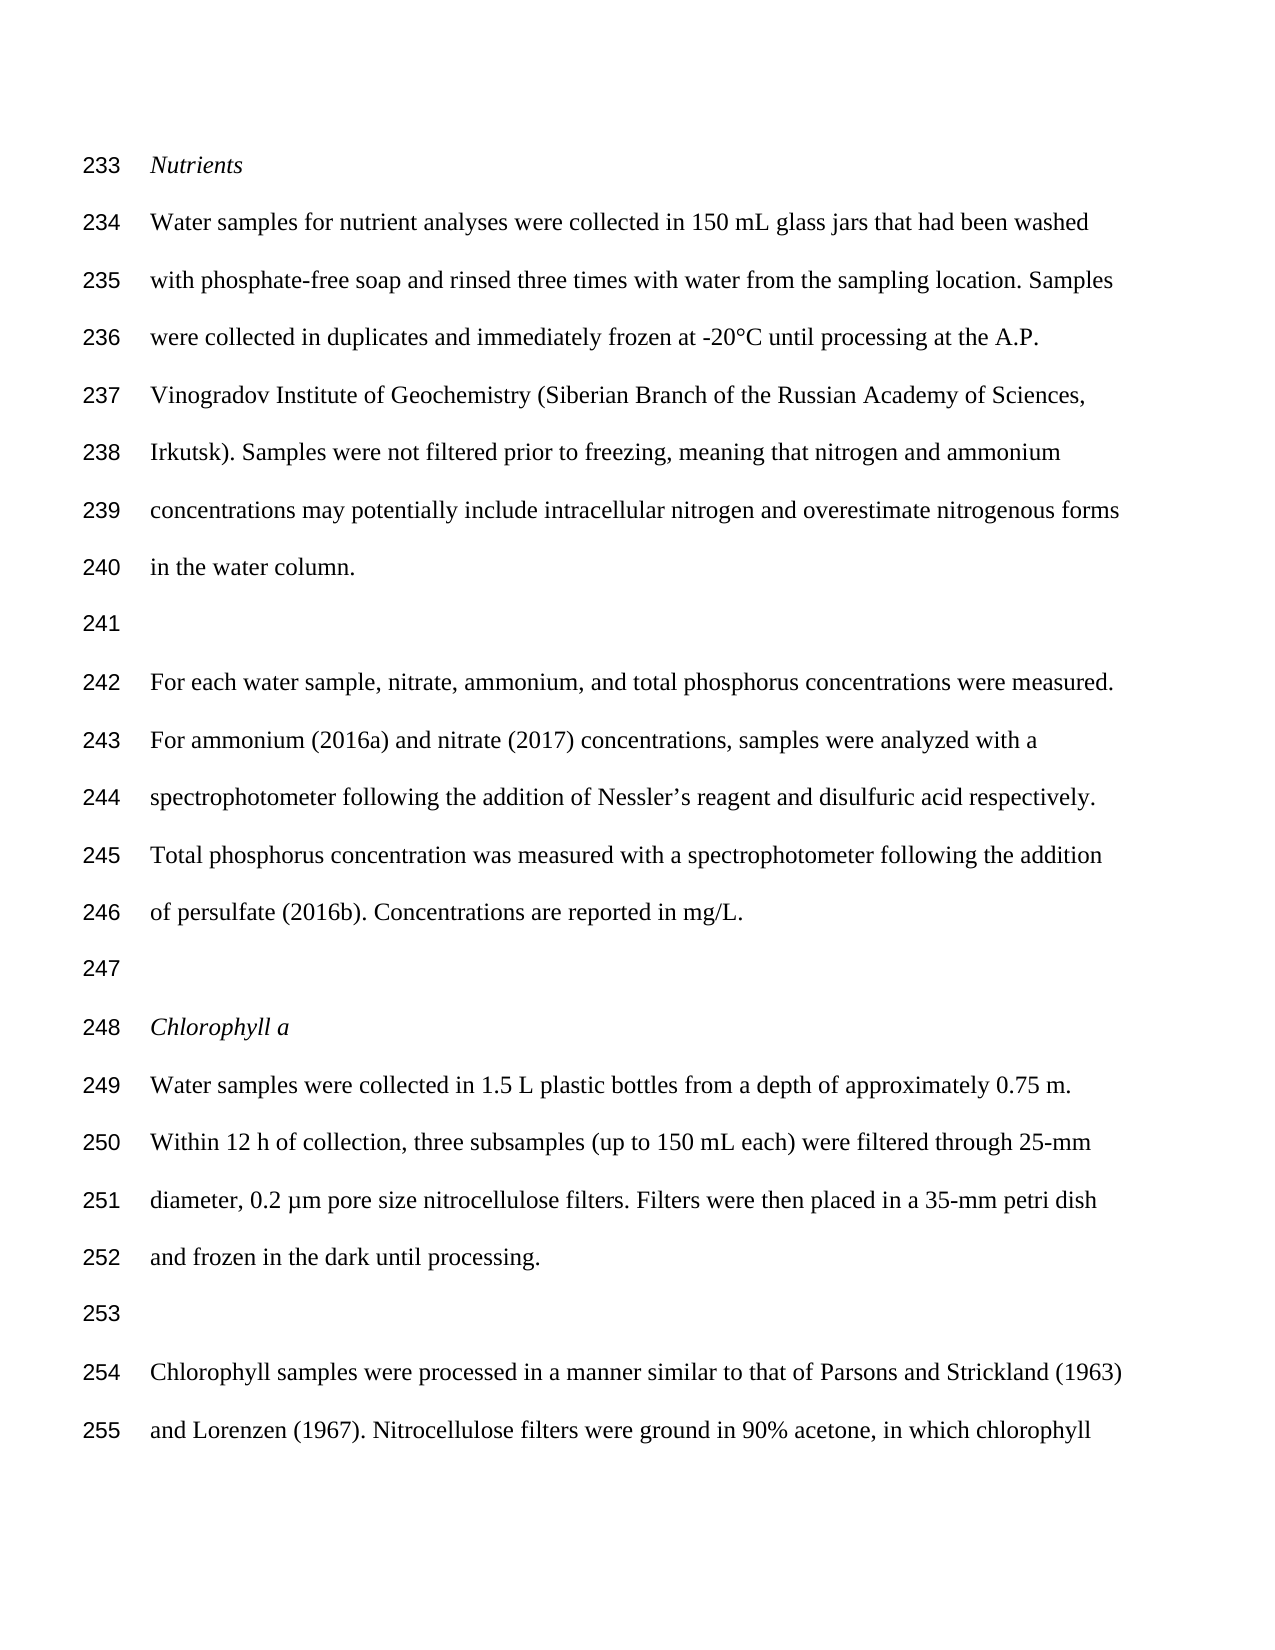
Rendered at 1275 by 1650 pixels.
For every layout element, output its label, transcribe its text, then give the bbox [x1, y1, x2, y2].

text Water samples were collected in 1.5 L plastic bottles from a depth of approximately 0.75 m. Within 12 h of collection, three subsamples (up to 150 mL each) were filtered through 25-mm diameter, 0.2 µm pore size nitrocellulose filters. Filters were then placed in a 35-mm petri dish and frozen in the dark until processing. [150, 1070, 1125, 1271]
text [150, 1357, 1125, 1444]
text For each water sample, nitrate, ammonium, and total phosphorus concentrations were measured. For ammonium (2016a) and nitrate (2017) concentrations, samples were analyzed with a spectrophotometer following the addition of Nessler’s reagent and disulfuric acid respectively. Total phosphorus concentration was measured with a spectrophotometer following the addition of persulfate (2016b). Concentrations are reported in mg/L. [150, 667, 1125, 926]
text Chlorophyll a [150, 1012, 1125, 1041]
text Water samples for nutrient analyses were collected in 150 mL glass jars that had been washed with phosphate-free soap and rinsed three times with water from the sampling location. Samples were collected in duplicates and immediately frozen at -20°C until processing at the A.P. Vinogradov Institute of Geochemistry (Siberian Branch of the Russian Academy of Sciences, Irkutsk). Samples were not filtered prior to freezing, meaning that nitrogen and ammonium concentrations may potentially include intracellular nitrogen and overestimate nitrogenous forms in the water column. [150, 207, 1125, 581]
text Nutrients [150, 150, 1125, 179]
